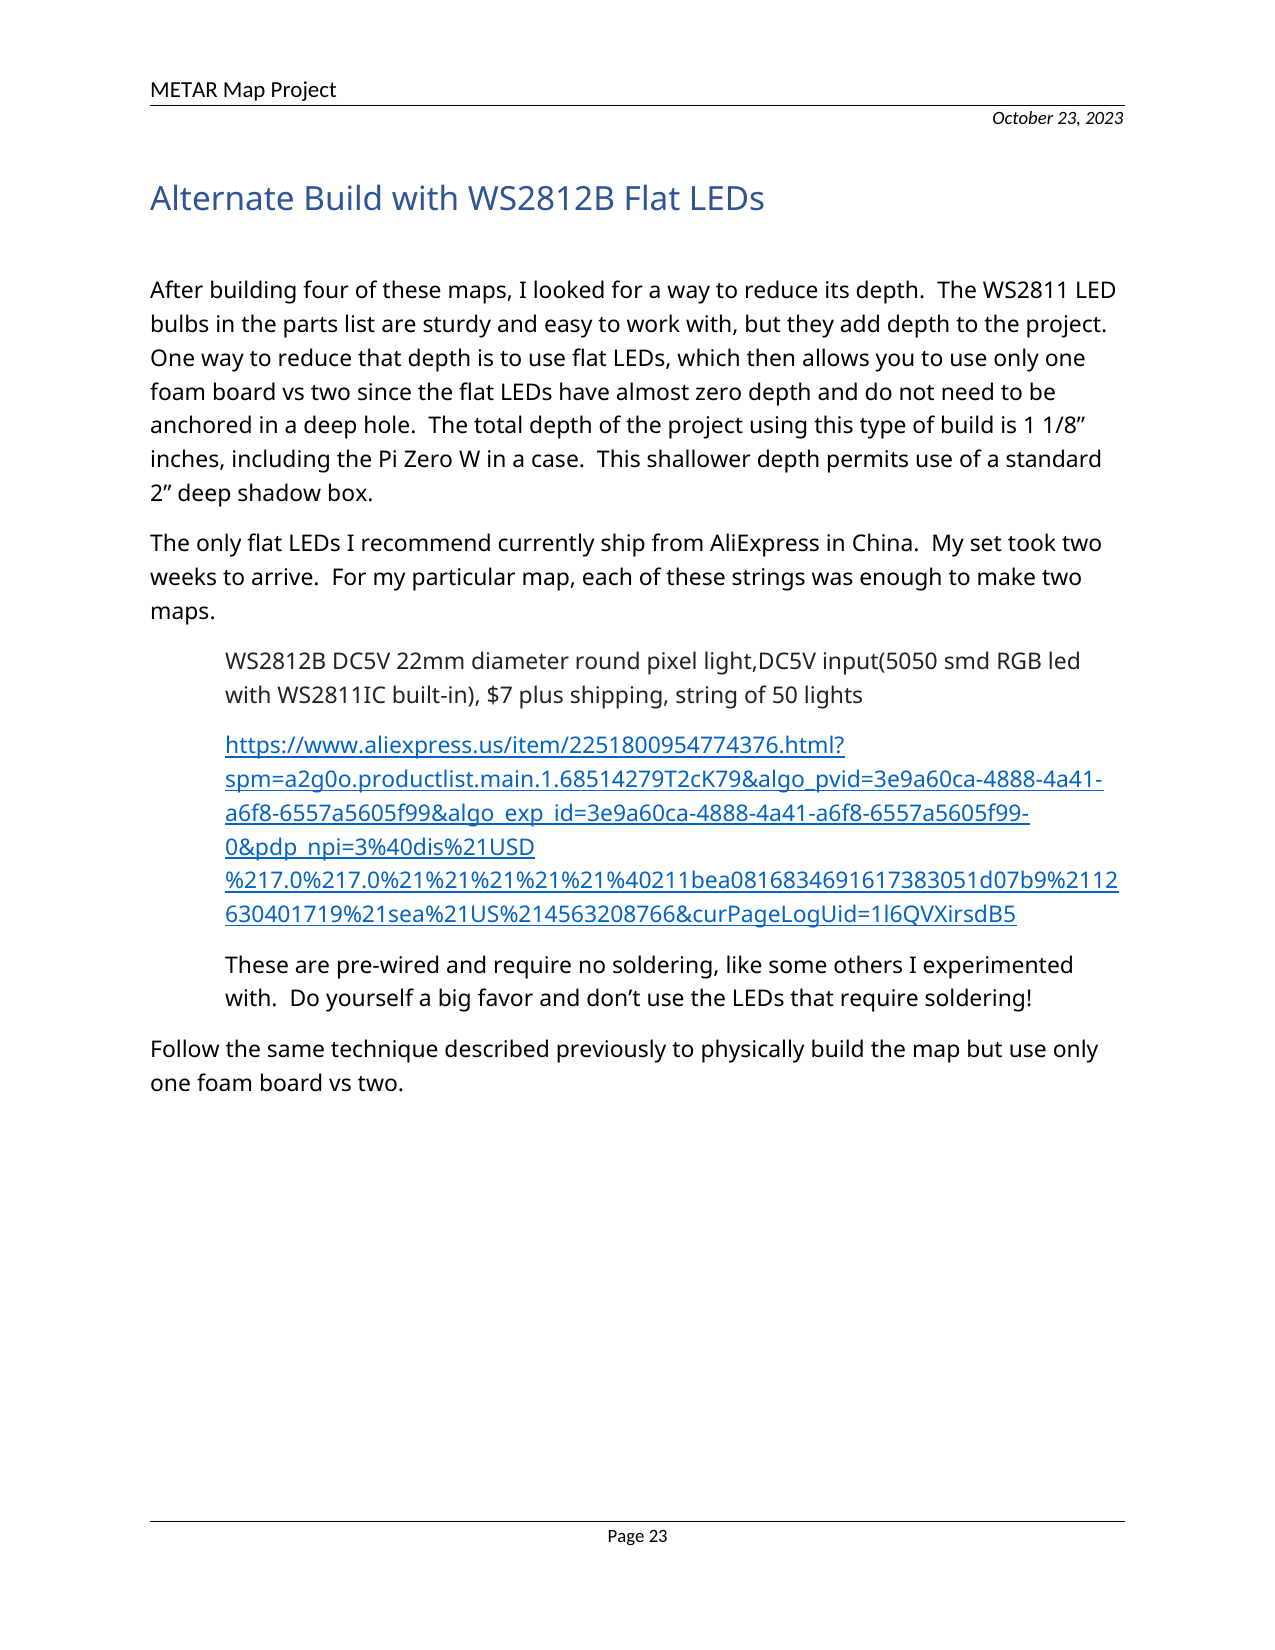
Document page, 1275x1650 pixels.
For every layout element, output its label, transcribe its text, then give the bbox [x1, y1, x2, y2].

text These are pre-wired and require no soldering, like some others I experimented with. Do yourself a big favor and don’t use the LEDs that require soldering! [225, 948, 1125, 1013]
text https://www.aliexpress.us/item/2251800954774376.html?spm=a2g0o.productlist.main.1.68514279T2cK79&algo_pvid=3e9a60ca-4888-4a41-a6f8-6557a5605f99&algo_exp_id=3e9a60ca-4888-4a41-a6f8-6557a5605f99-0&pdp_npi=3%40dis%21USD%217.0%217.0%21%21%21%21%21%40211bea0816834691617383051d07b9%2112630401719%21sea%21US%214563208766&curPageLogUid=1l6QVXirsdB5 [225, 729, 1125, 929]
text WS2812B DC5V 22mm diameter round pixel light,DC5V input(5050 smd RGB led with WS2811IC built-in), $7 plus shipping, string of 50 lights [225, 645, 1125, 710]
subtitle Alternate Build with WS2812B Flat LEDs [150, 175, 1125, 220]
text Follow the same technique described previously to physically build the map but use only one foam board vs two. [150, 1033, 1125, 1098]
text The only flat LEDs I recommend currently ship from AliExpress in China. My set took two weeks to arrive. For my particular map, each of these strings was enough to make two maps. [150, 527, 1125, 626]
text After building four of these maps, I looked for a way to reduce its depth. The WS2811 LED bulbs in the parts list are sturdy and easy to work with, but they add depth to the project. One way to reduce that depth is to use flat LEDs, which then allows you to use only one foam board vs two since the flat LEDs have almost zero depth and do not need to be anchored in a deep hole. The total depth of the project using this type of build is 1 1/8” inches, including the Pi Zero W in a case. This shallower depth permits use of a standard 2” deep shadow box. [150, 274, 1125, 508]
